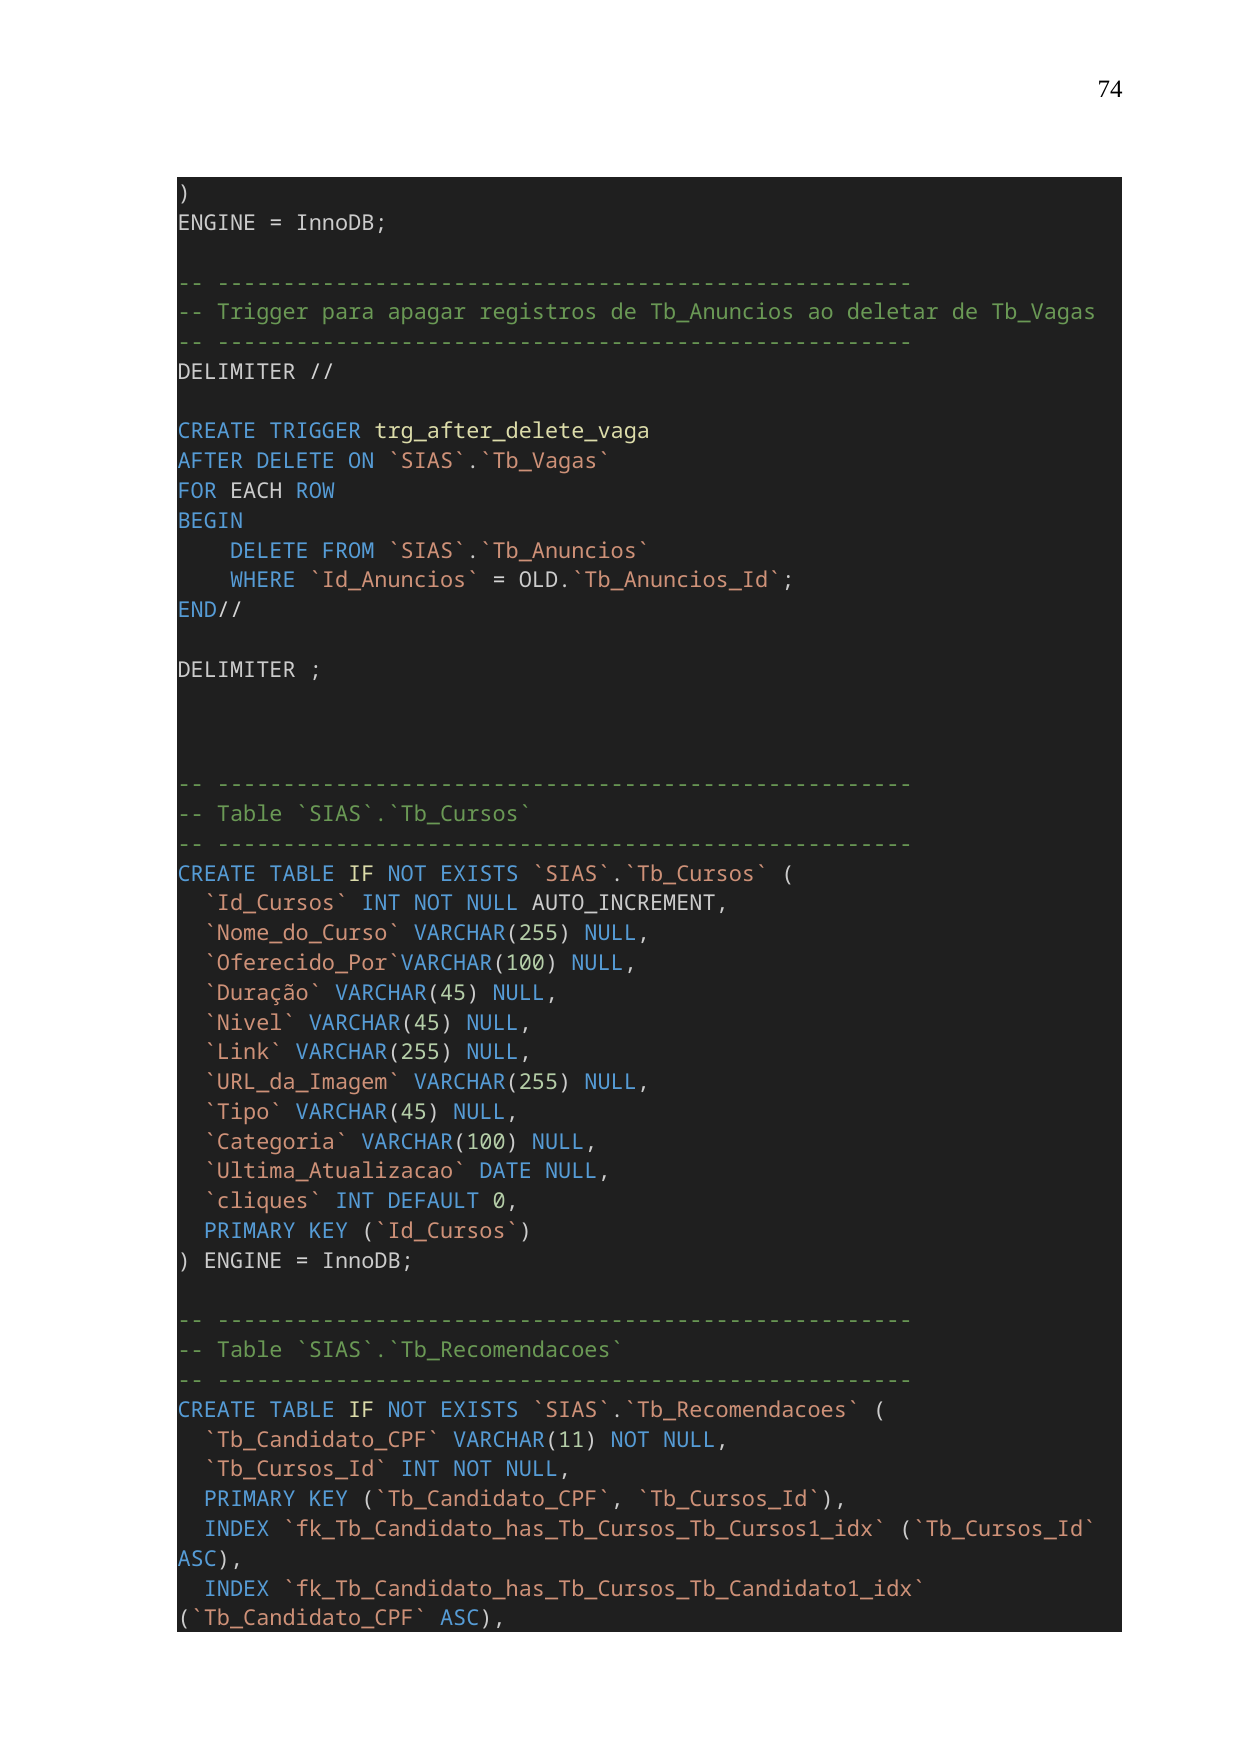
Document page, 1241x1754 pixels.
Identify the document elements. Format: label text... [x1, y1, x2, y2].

text ) [177, 177, 1122, 207]
text END// [177, 594, 1122, 624]
text DELIMITER ; [177, 654, 1122, 684]
text AFTER DELETE ON `SIAS`.`Tb_Vagas` [177, 445, 1122, 475]
text PRIMARY KEY (`Id_Cursos`) [177, 1215, 1122, 1245]
text -- ----------------------------------------------------- [177, 828, 1122, 857]
text `Tb_Cursos_Id` INT NOT NULL, [177, 1453, 1122, 1483]
text `URL_da_Imagem` VARCHAR(255) NULL, [177, 1066, 1122, 1096]
text -- ----------------------------------------------------- [177, 267, 1122, 296]
text `Oferecido_Por`VARCHAR(100) NULL, [177, 947, 1122, 977]
text -- ----------------------------------------------------- [177, 326, 1122, 356]
text -- Table `SIAS`.`Tb_Cursos` [177, 798, 1122, 828]
text -- ----------------------------------------------------- [177, 1364, 1122, 1394]
text INDEX `fk_Tb_Candidato_has_Tb_Cursos_Tb_Candidato1_idx` (`Tb_Candidato_CPF` ASC), [177, 1572, 1122, 1632]
text ENGINE = InnoDB; [177, 207, 1122, 237]
text ) ENGINE = InnoDB; [177, 1245, 1122, 1274]
text -- Trigger para apagar registros de Tb_Anuncios ao deletar de Tb_Vagas [177, 296, 1122, 326]
text `Categoria` VARCHAR(100) NULL, [177, 1126, 1122, 1155]
text CREATE TRIGGER trg_after_delete_vaga [177, 416, 1122, 445]
text `Link` VARCHAR(255) NULL, [177, 1036, 1122, 1066]
text FOR EACH ROW [177, 475, 1122, 505]
text `Id_Cursos` INT NOT NULL AUTO_INCREMENT, [177, 887, 1122, 917]
text PRIMARY KEY (`Tb_Candidato_CPF`, `Tb_Cursos_Id`), [177, 1483, 1122, 1513]
text `Nivel` VARCHAR(45) NULL, [177, 1006, 1122, 1036]
text INDEX `fk_Tb_Candidato_has_Tb_Cursos_Tb_Cursos1_idx` (`Tb_Cursos_Id` ASC), [177, 1513, 1122, 1572]
text WHERE `Id_Anuncios` = OLD.`Tb_Anuncios_Id`; [177, 564, 1122, 594]
text -- ----------------------------------------------------- [177, 1304, 1122, 1334]
text CREATE TABLE IF NOT EXISTS `SIAS`.`Tb_Recomendacoes` ( [177, 1394, 1122, 1423]
text CREATE TABLE IF NOT EXISTS `SIAS`.`Tb_Cursos` ( [177, 857, 1122, 887]
text -- Table `SIAS`.`Tb_Recomendacoes` [177, 1334, 1122, 1364]
text DELIMITER // [177, 356, 1122, 386]
text -- ----------------------------------------------------- [177, 768, 1122, 798]
text `Nome_do_Curso` VARCHAR(255) NULL, [177, 917, 1122, 947]
text `Tb_Candidato_CPF` VARCHAR(11) NOT NULL, [177, 1423, 1122, 1453]
text `Ultima_Atualizacao` DATE NULL, [177, 1155, 1122, 1185]
text `Tipo` VARCHAR(45) NULL, [177, 1096, 1122, 1126]
text DELETE FROM `SIAS`.`Tb_Anuncios` [177, 535, 1122, 564]
text `cliques` INT DEFAULT 0, [177, 1185, 1122, 1215]
text BEGIN [177, 505, 1122, 535]
text `Duração` VARCHAR(45) NULL, [177, 977, 1122, 1006]
